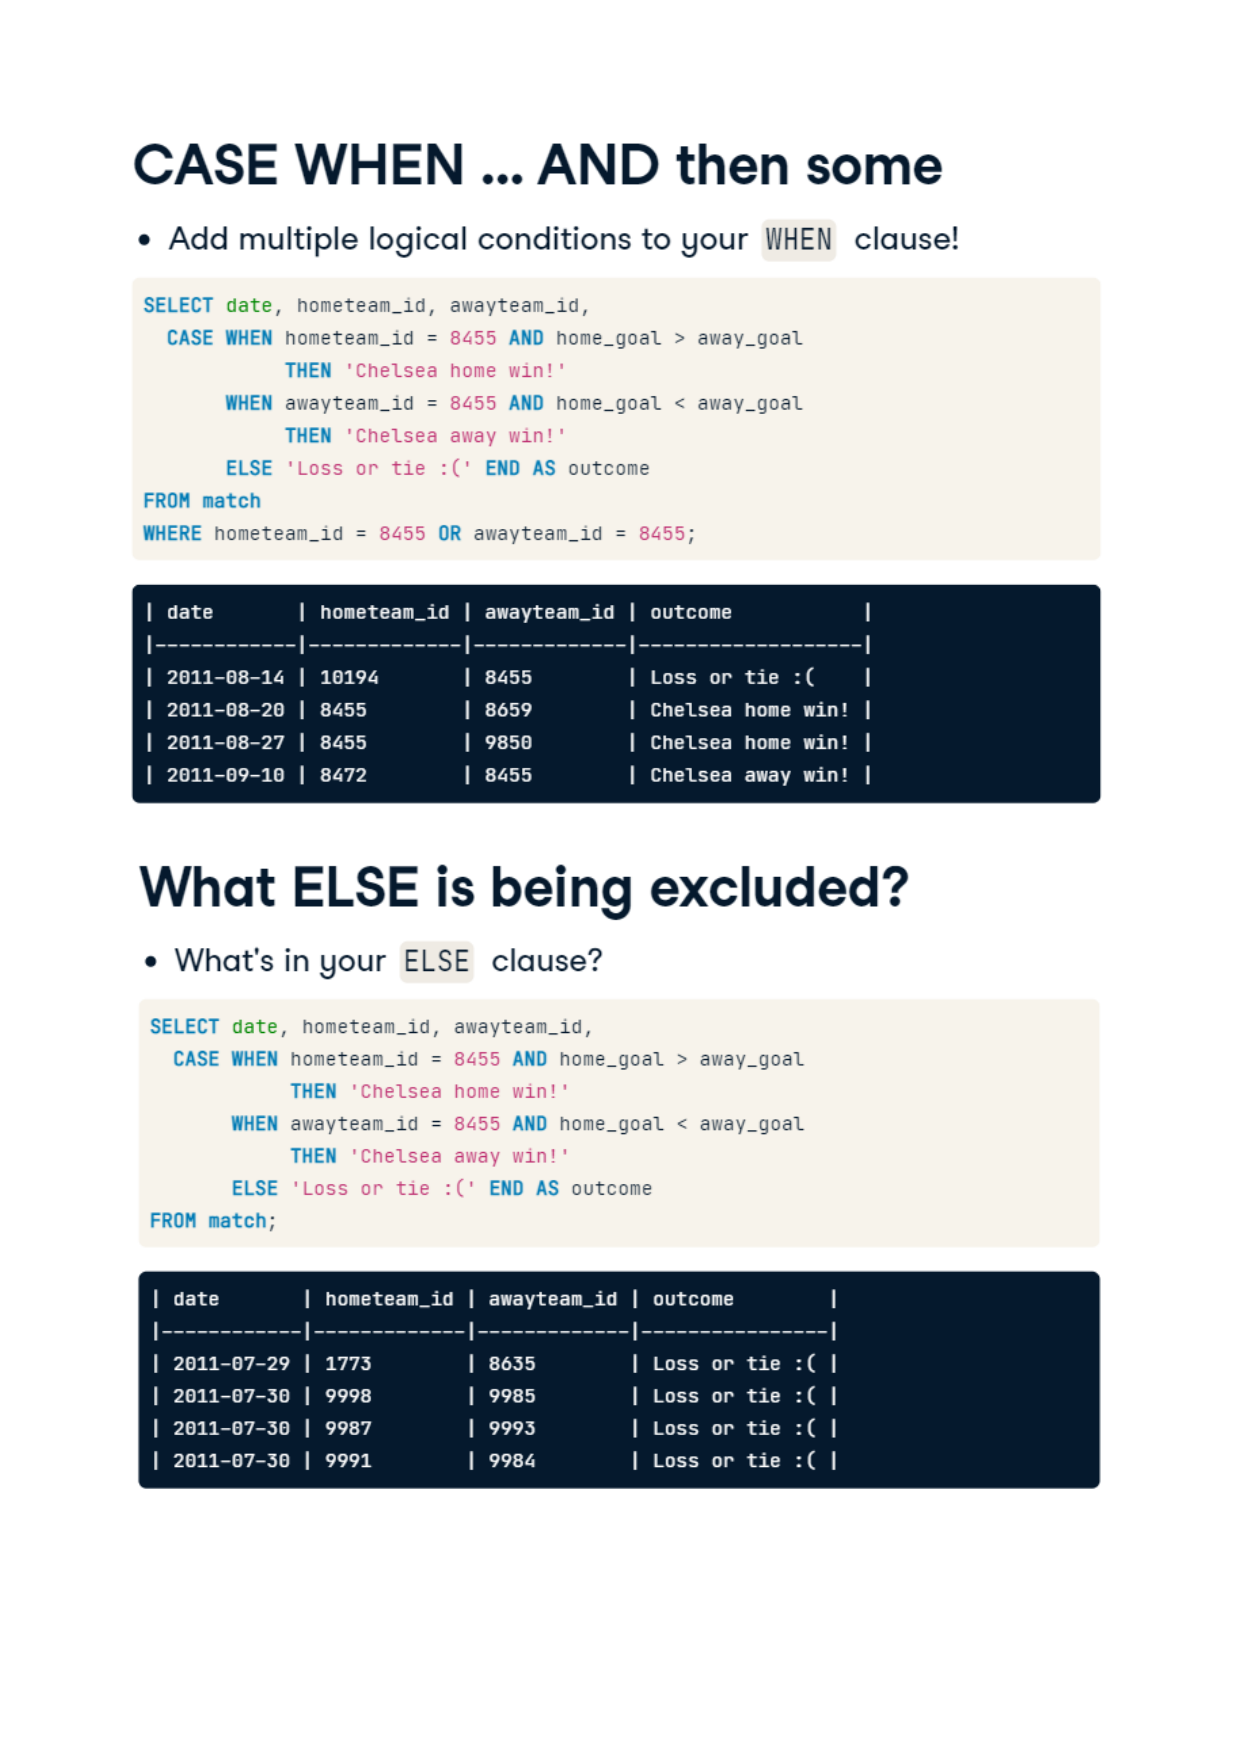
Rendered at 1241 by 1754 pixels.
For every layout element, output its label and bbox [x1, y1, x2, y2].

picture [118, 118, 1152, 828]
picture [118, 846, 1152, 1524]
